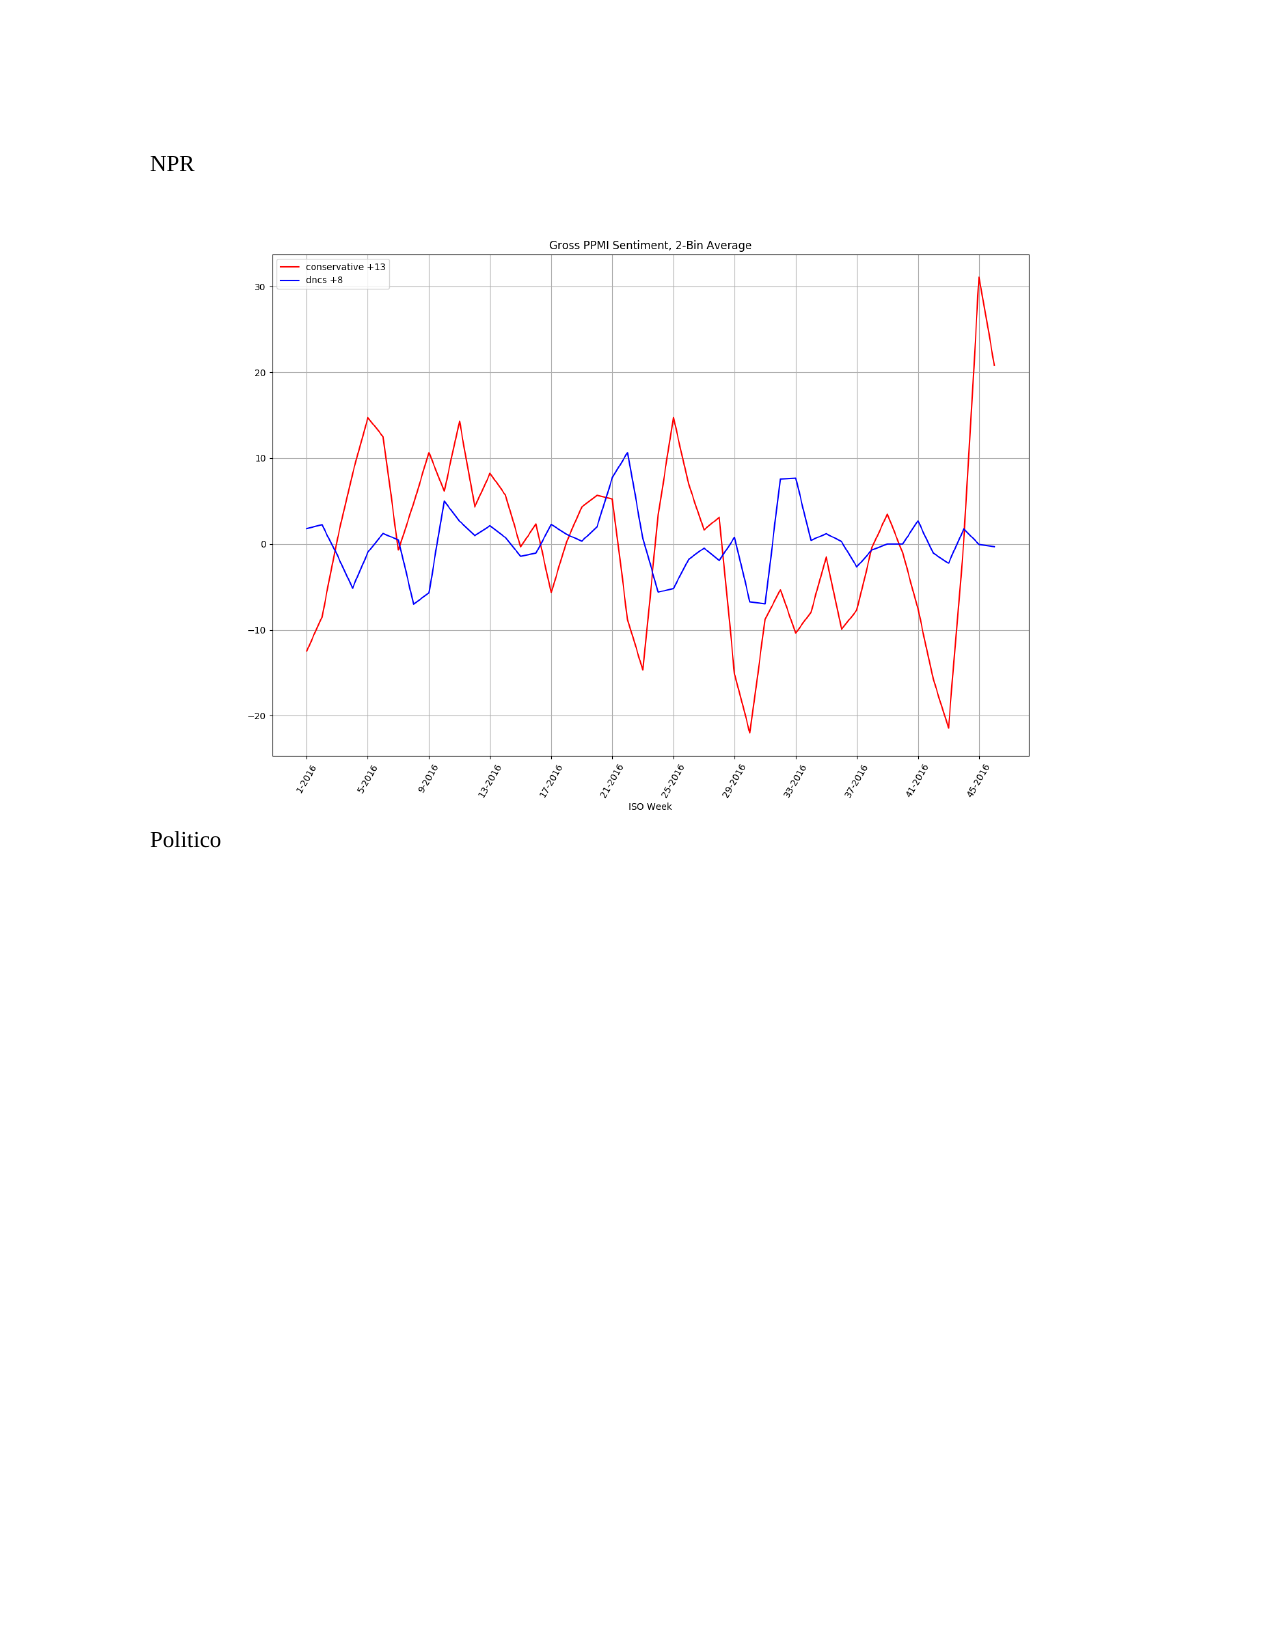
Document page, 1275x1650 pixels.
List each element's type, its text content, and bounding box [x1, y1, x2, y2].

subtitle NPR [150, 150, 1125, 176]
picture [150, 176, 1125, 827]
subtitle Politico [150, 827, 1125, 853]
